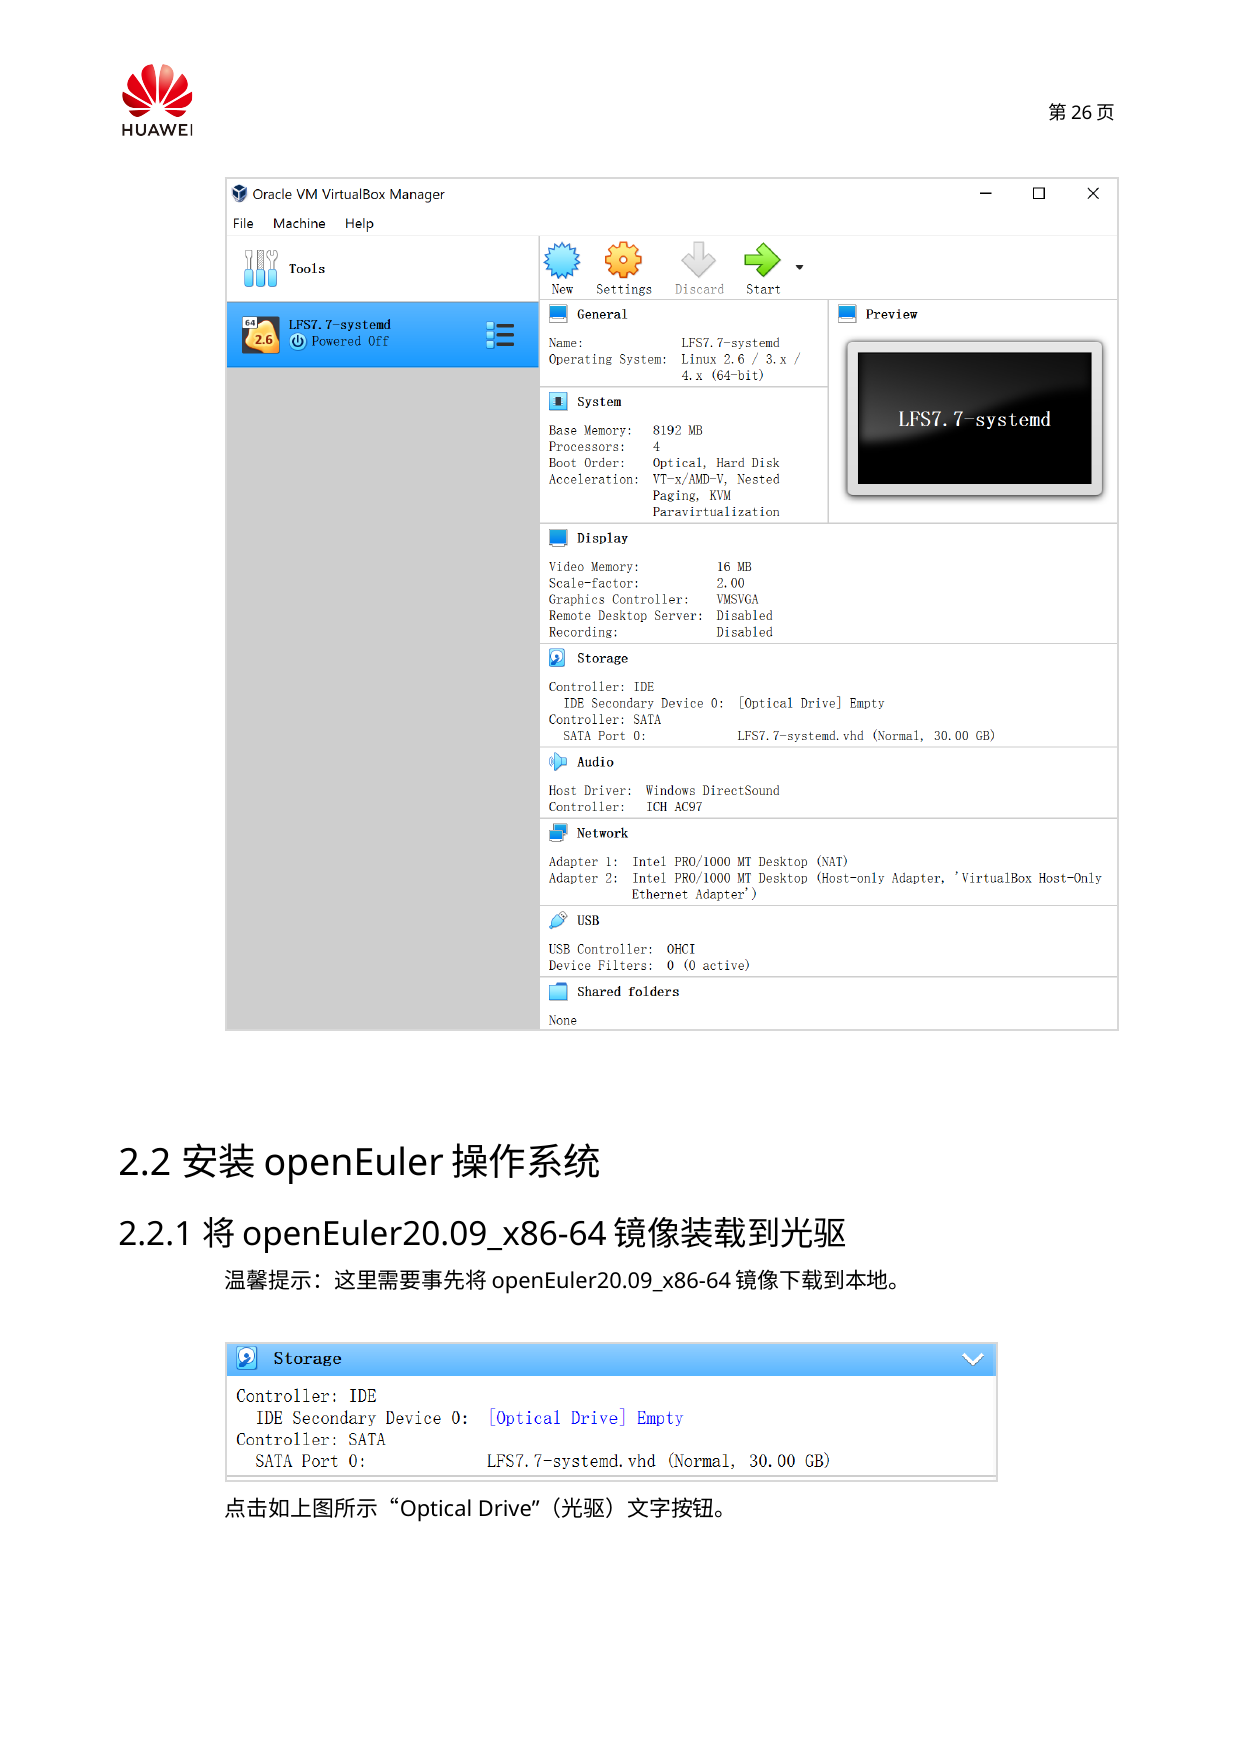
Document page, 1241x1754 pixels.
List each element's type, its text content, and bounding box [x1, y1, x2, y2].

picture [227, 1344, 996, 1480]
picture [227, 179, 1117, 1029]
subtitle 将openEuler20.09_x86-64镜像装载到光驱 [118, 1207, 1122, 1255]
text 点击如上图所示“Optical Drive”（光驱）文字按钮。 [224, 1491, 1122, 1522]
text 温馨提示：这里需要事先将openEuler20.09_x86-64镜像下载到本地。 [224, 1263, 1122, 1295]
subtitle 安装openEuler操作系统 [118, 1131, 1122, 1186]
picture [122, 64, 193, 136]
